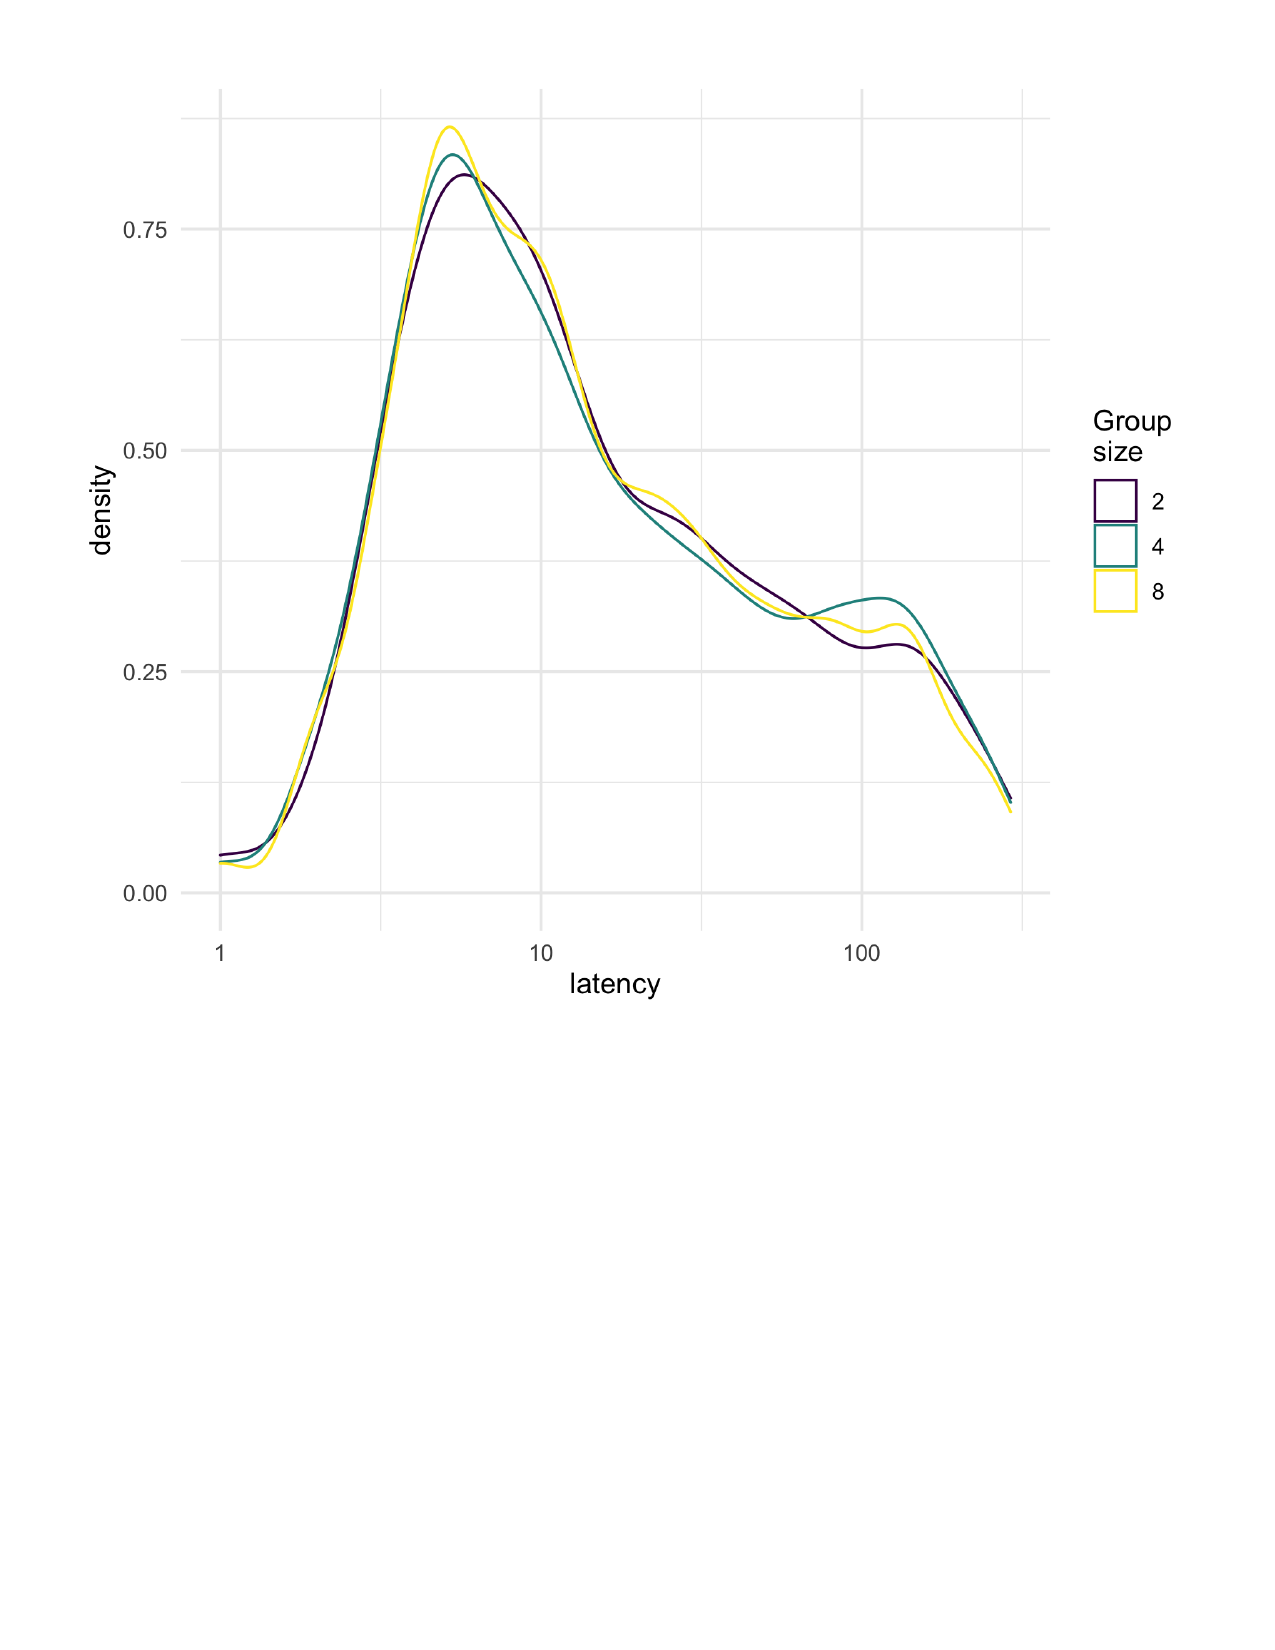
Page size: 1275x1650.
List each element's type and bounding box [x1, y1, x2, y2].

picture [75, 75, 1200, 1013]
